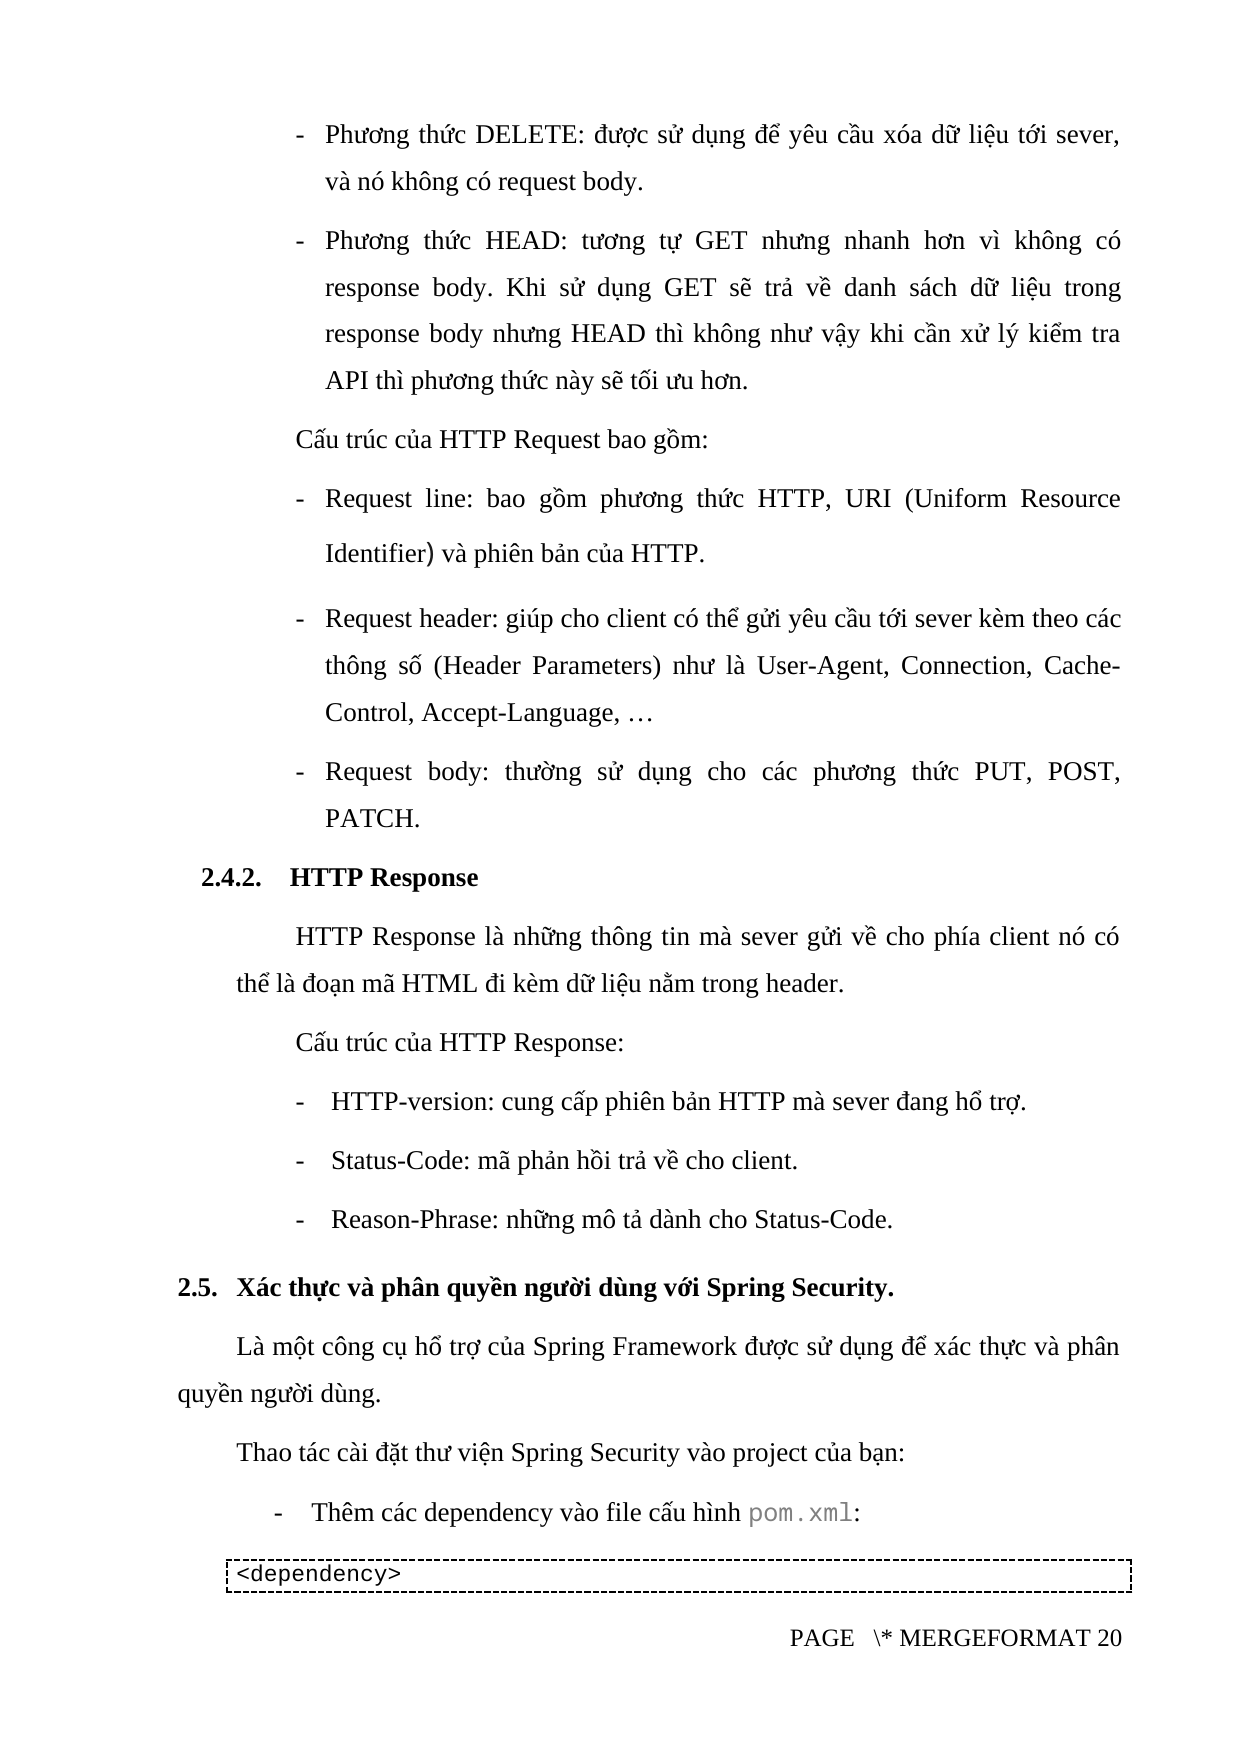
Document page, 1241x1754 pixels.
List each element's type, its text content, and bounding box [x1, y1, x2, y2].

list Thêm các dependency vào file cấu hình pom.xml: [274, 1495, 1122, 1529]
list Phương thức DELETE: được sử dụng để yêu cầu xóa dữ liệu tới sever, và nó không có request body. [295, 118, 1122, 196]
list Status-Code: mã phản hồi trả về cho client. [295, 1144, 1122, 1175]
text Thao tác cài đặt thư viện Spring Security vào project của bạn: [177, 1436, 1122, 1467]
list Phương thức HEAD: tương tự GET nhưng nhanh hơn vì không có response body. Khi sử dụng GET sẽ trả về danh sách dữ liệu trong response body nhưng HEAD thì không như vậy khi cần xử lý kiểm tra API thì phương thức này sẽ tối ưu hơn. [295, 224, 1122, 395]
text HTTP Response là những thông tin mà sever gửi về cho phía client nó có thể là đoạn mã HTML đi kèm dữ liệu nằm trong header. [236, 920, 1122, 998]
list Request body: thường sử dụng cho các phương thức PUT, POST, PATCH. [295, 755, 1122, 833]
text Cấu trúc của HTTP Response: [236, 1026, 1122, 1057]
text Cấu trúc của HTTP Request bao gồm: [236, 423, 1122, 454]
text Là một công cụ hổ trợ của Spring Framework được sử dụng để xác thực và phân quyền người dùng. [177, 1330, 1122, 1408]
list HTTP-version: cung cấp phiên bản HTTP mà sever đang hổ trợ. [295, 1085, 1122, 1116]
subtitle Xác thực và phân quyền người dùng với Spring Security. [177, 1271, 1122, 1302]
list Request header: giúp cho client có thể gửi yêu cầu tới sever kèm theo các thông số (Header Parameters) như là User-Agent, Connection, Cache-Control, Accept-Language, … [295, 603, 1122, 727]
text <dependency> [226, 1559, 1132, 1593]
list Request line: bao gồm phương thức HTTP, URI (Uniform Resource Identifier) và phiên bản của HTTP. [295, 482, 1122, 571]
subtitle HTTP Response [201, 861, 1122, 892]
list Reason-Phrase: những mô tả dành cho Status-Code. [295, 1203, 1122, 1234]
